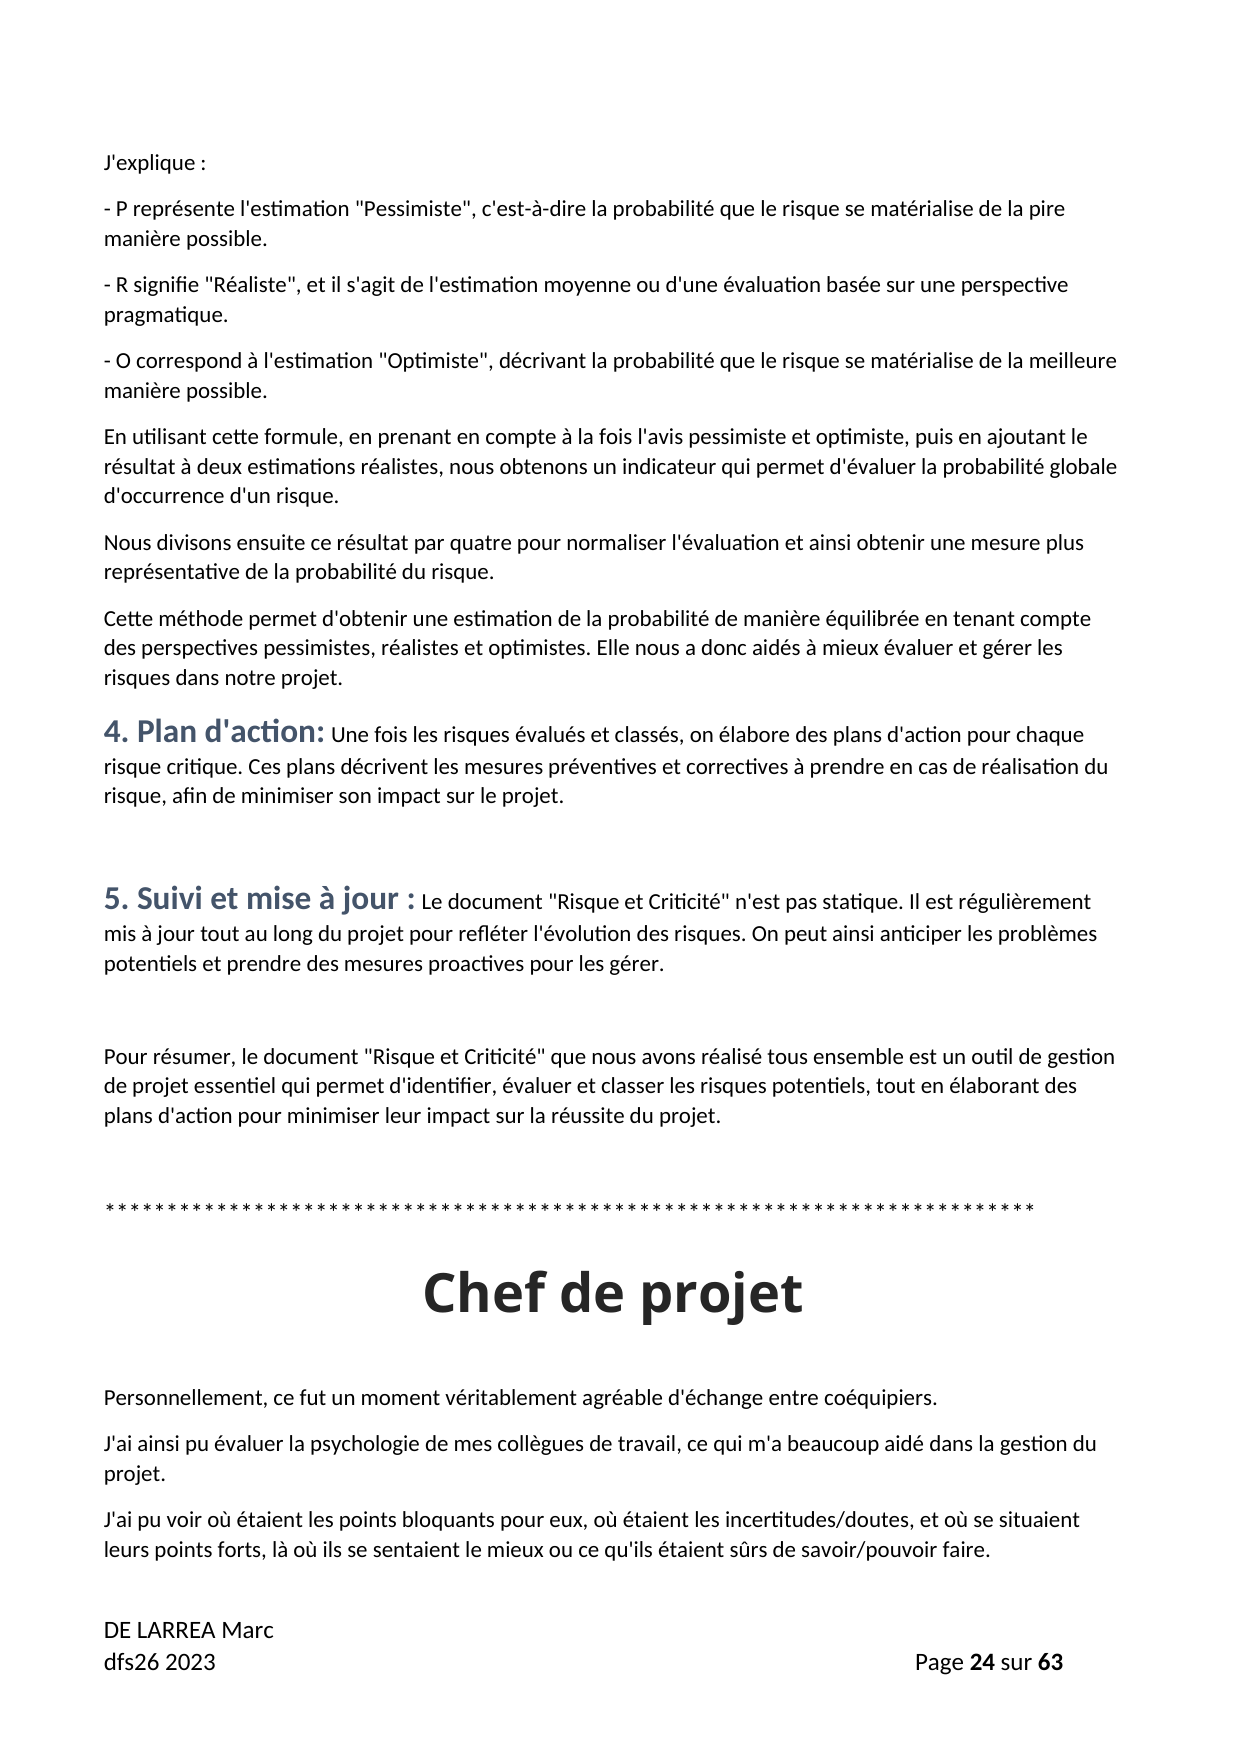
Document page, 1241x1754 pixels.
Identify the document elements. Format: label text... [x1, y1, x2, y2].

text J'explique : [103, 148, 1122, 176]
text Personnellement, ce fut un moment véritablement agréable d'échange entre coéquipiers. [103, 1383, 1122, 1411]
text En utilisant cette formule, en prenant en compte à la fois l'avis pessimiste et optimiste, puis en ajoutant le résultat à deux estimations réalistes, nous obtenons un indicateur qui permet d'évaluer la probabilité globale d'occurrence d'un risque. [103, 422, 1122, 509]
text - R signifie "Réaliste", et il s'agit de l'estimation moyenne ou d'une évaluation basée sur une perspective pragmatique. [103, 270, 1122, 328]
text Cette méthode permet d'obtenir une estimation de la probabilité de manière équilibrée en tenant compte des perspectives pessimistes, réalistes et optimistes. Elle nous a donc aidés à mieux évaluer et gérer les risques dans notre projet. [103, 604, 1122, 691]
text J'ai pu voir où étaient les points bloquants pour eux, où étaient les incertitudes/doutes, et où se situaient leurs points forts, là où ils se sentaient le mieux ou ce qu'ils étaient sûrs de savoir/pouvoir faire. [103, 1505, 1122, 1563]
text 4. Plan d'action: Une fois les risques évalués et classés, on élabore des plans d'action pour chaque risque critique. Ces plans décrivent les mesures préventives et correctives à prendre en cas de réalisation du risque, afin de minimiser son impact sur le projet. [103, 709, 1122, 810]
text - P représente l'estimation "Pessimiste", c'est-à-dire la probabilité que le risque se matérialise de la pire manière possible. [103, 194, 1122, 252]
text Pour résumer, le document "Risque et Criticité" que nous avons réalisé tous ensemble est un outil de gestion de projet essentiel qui permet d'identifier, évaluer et classer les risques potentiels, tout en élaborant des plans d'action pour minimiser leur impact sur la réussite du projet. [103, 1042, 1122, 1129]
text *************************************************************************** [103, 1197, 1122, 1228]
text - O correspond à l'estimation "Optimiste", décrivant la probabilité que le risque se matérialise de la meilleure manière possible. [103, 346, 1122, 404]
subtitle Chef de projet [103, 1254, 1122, 1328]
text 5. Suivi et mise à jour : Le document "Risque et Criticité" n'est pas statique. Il est régulièrement mis à jour tout au long du projet pour refléter l'évolution des risques. On peut ainsi anticiper les problèmes potentiels et prendre des mesures proactives pour les gérer. [103, 877, 1122, 977]
text J'ai ainsi pu évaluer la psychologie de mes collègues de travail, ce qui m'a beaucoup aidé dans la gestion du projet. [103, 1429, 1122, 1487]
text Nous divisons ensuite ce résultat par quatre pour normaliser l'évaluation et ainsi obtenir une mesure plus représentative de la probabilité du risque. [103, 528, 1122, 586]
